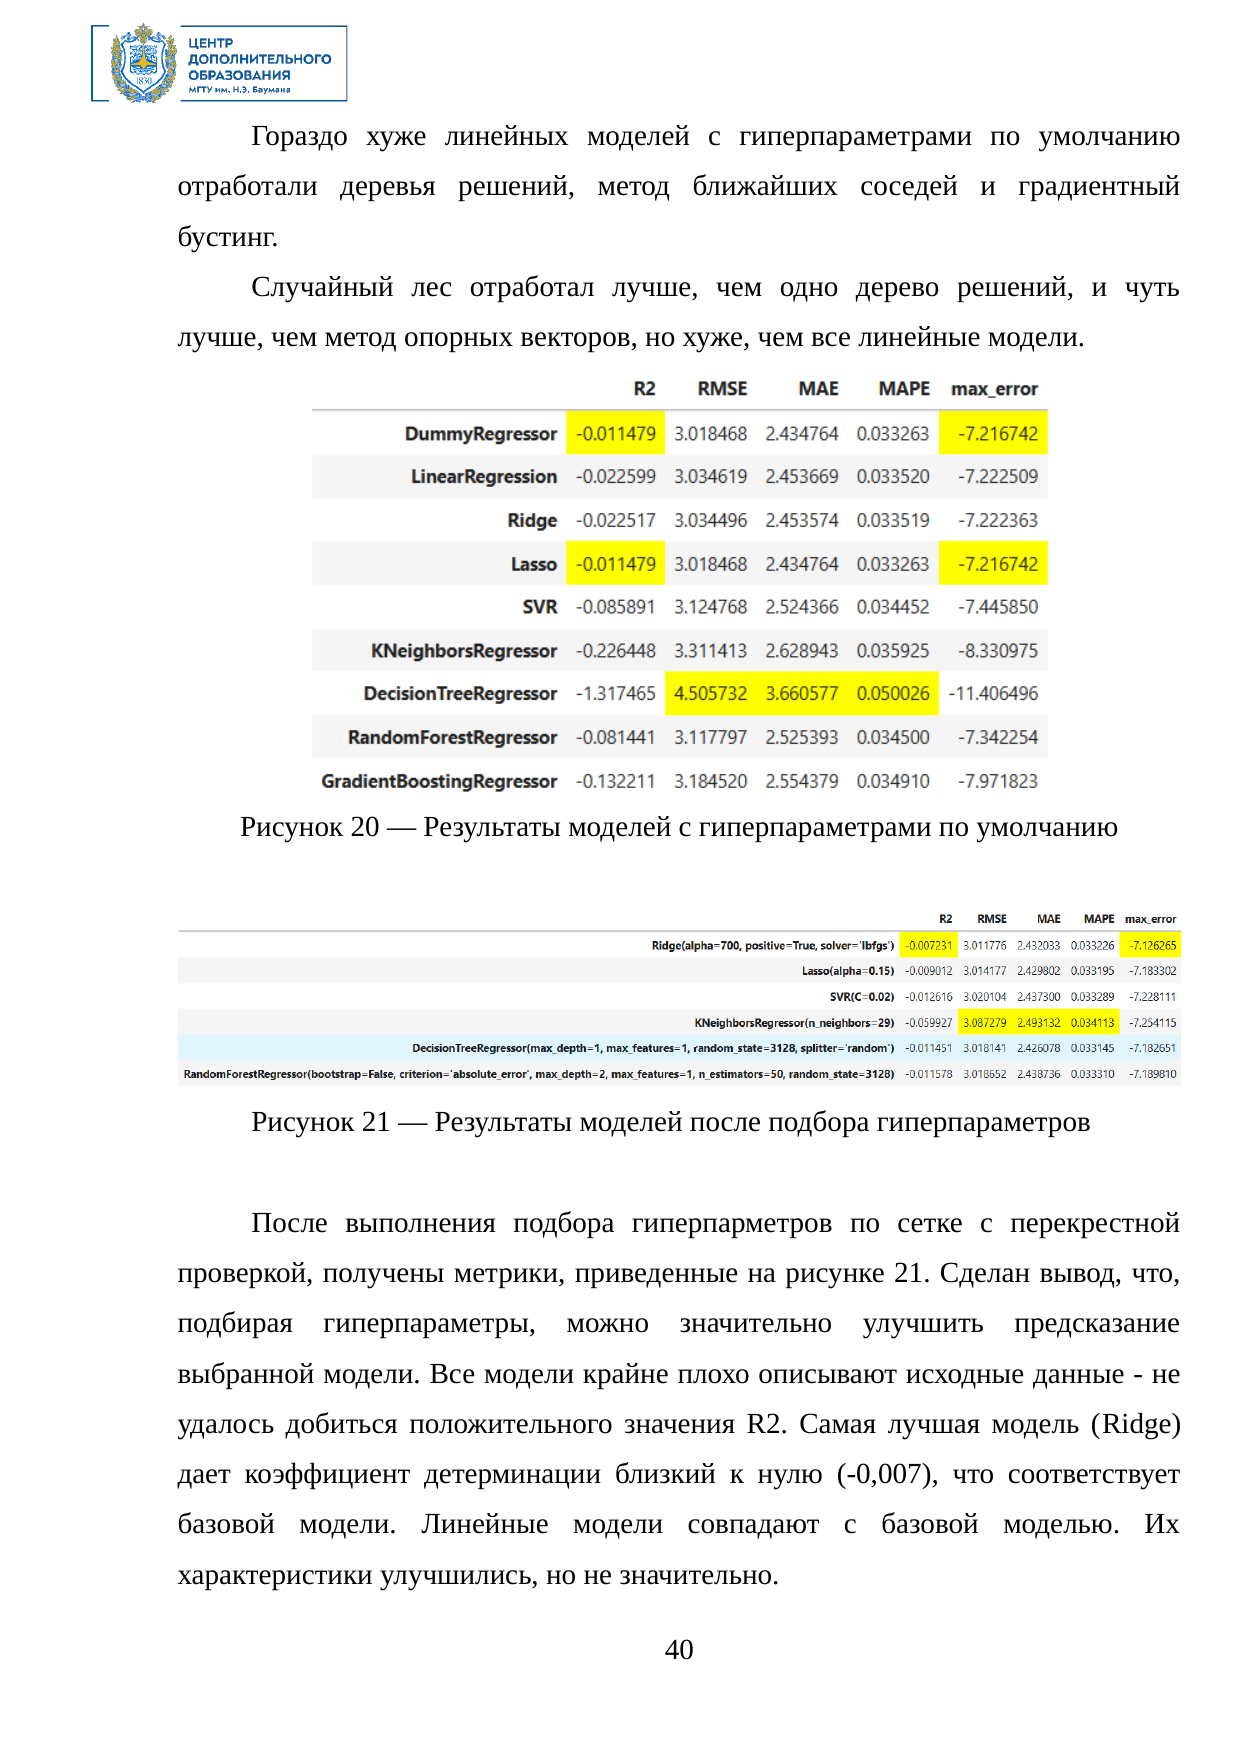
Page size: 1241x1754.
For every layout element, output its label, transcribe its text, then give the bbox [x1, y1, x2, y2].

picture [306, 369, 1053, 793]
text Рисунок 20 — Результаты моделей с гиперпараметрами по умолчанию [177, 809, 1181, 842]
text Рисунок 21 — Результаты моделей после подбора гиперпараметров [177, 1104, 1181, 1138]
text После выполнения подбора гиперпарметров по сетке с перекрестной проверкой, получены метрики, приведенные на рисунке 21. Сделан вывод, что, подбирая гиперпараметры, можно значительно улучшить предсказание выбранной модели. Все модели крайне плохо описывают исходные данные - не удалось добиться положительного значения R2. Самая лучшая модель (Ridge) дает коэффициент детерминации близкий к нулю (-0,007), что соответствует базовой модели. Линейные модели совпадают с базовой моделью. Их характеристики улучшились, но не значительно. [177, 1205, 1181, 1591]
picture [91, 23, 348, 103]
picture [177, 909, 1182, 1088]
text Гораздо хуже линейных моделей с гиперпараметрами по умолчанию отработали деревья решений, метод ближайших соседей и градиентный бустинг. [177, 118, 1181, 252]
text Случайный лес отработал лучше, чем одно дерево решений, и чуть лучше, чем метод опорных векторов, но хуже, чем все линейные модели. [177, 269, 1181, 353]
